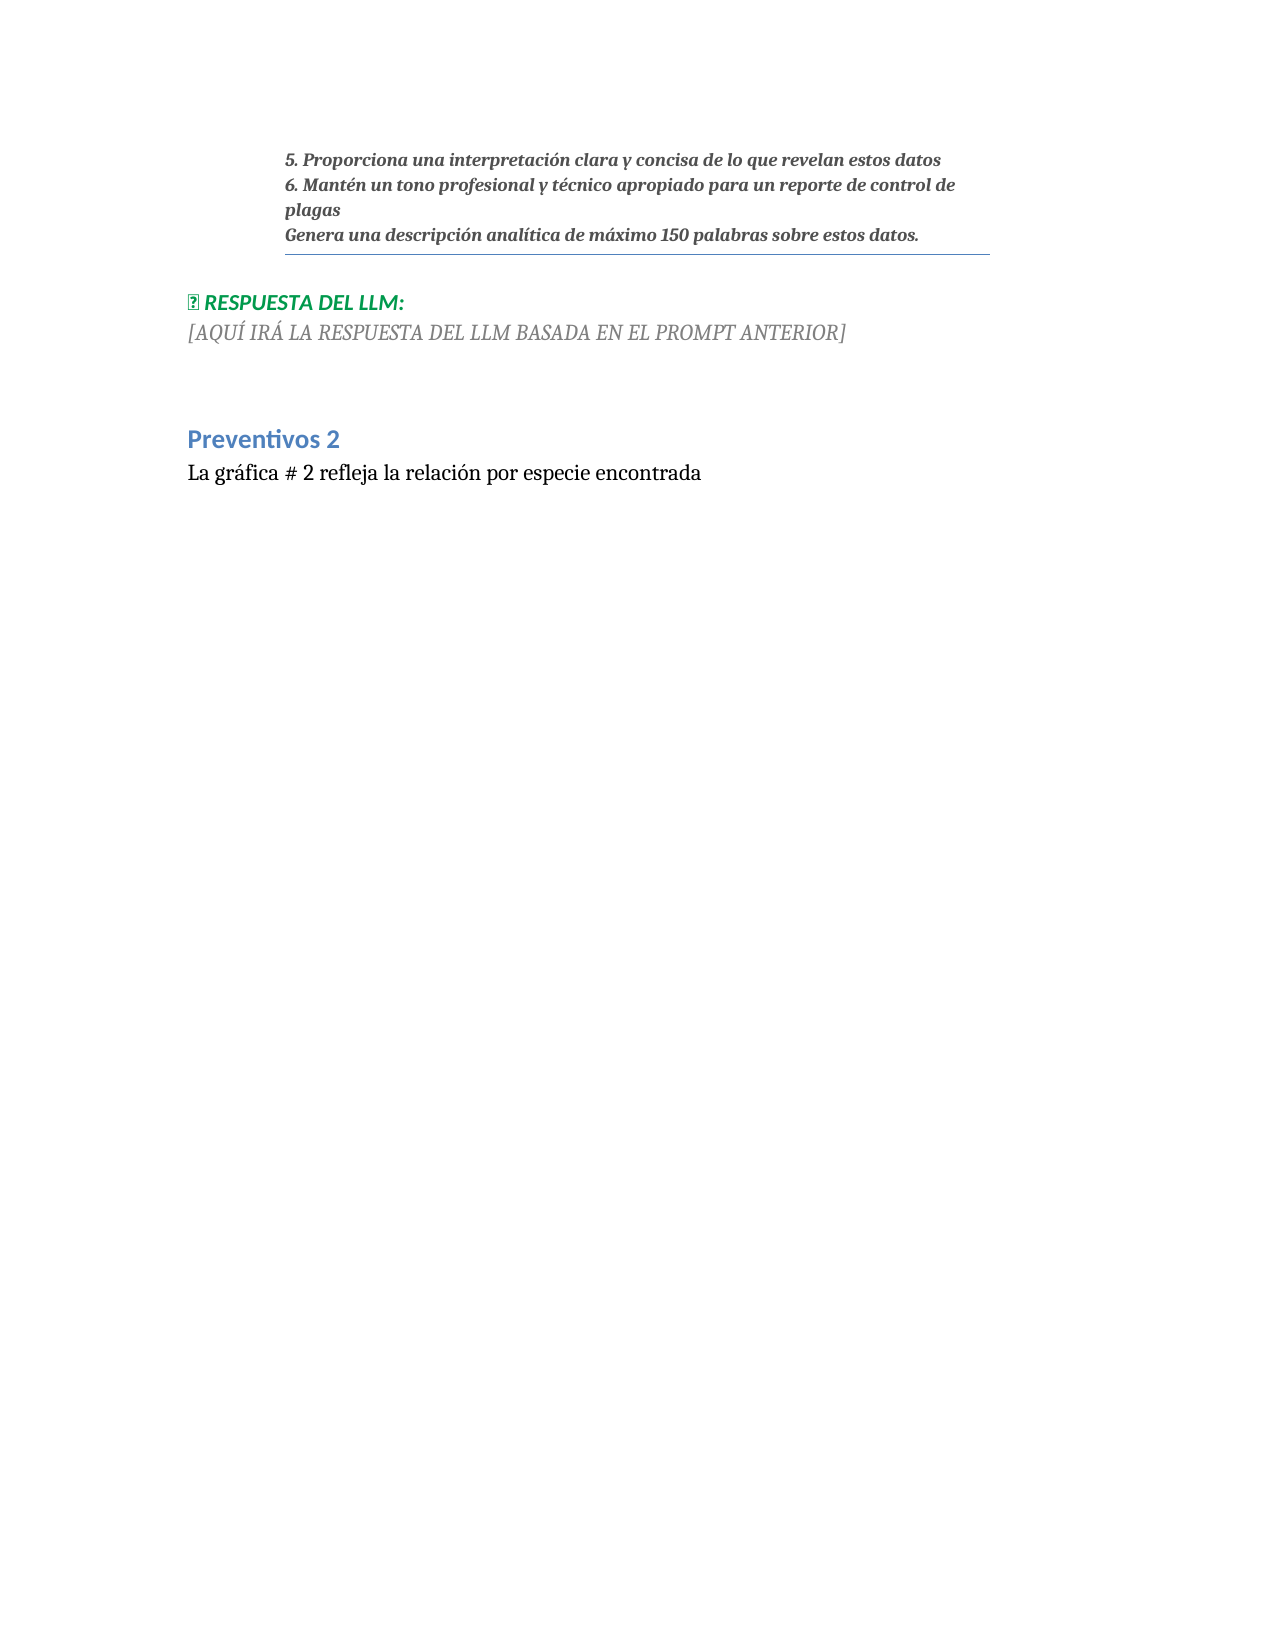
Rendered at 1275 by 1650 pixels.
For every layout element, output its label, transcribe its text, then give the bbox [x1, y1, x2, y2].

subtitle 📝 RESPUESTA DEL LLM: [187, 288, 1087, 316]
text [AQUÍ IRÁ LA RESPUESTA DEL LLM BASADA EN EL PROMPT ANTERIOR] [187, 320, 1087, 346]
text La gráfica # 2 refleja la relación por especie encontrada [187, 460, 1087, 486]
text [285, 150, 990, 254]
subtitle Preventivos 2 [187, 422, 1087, 455]
